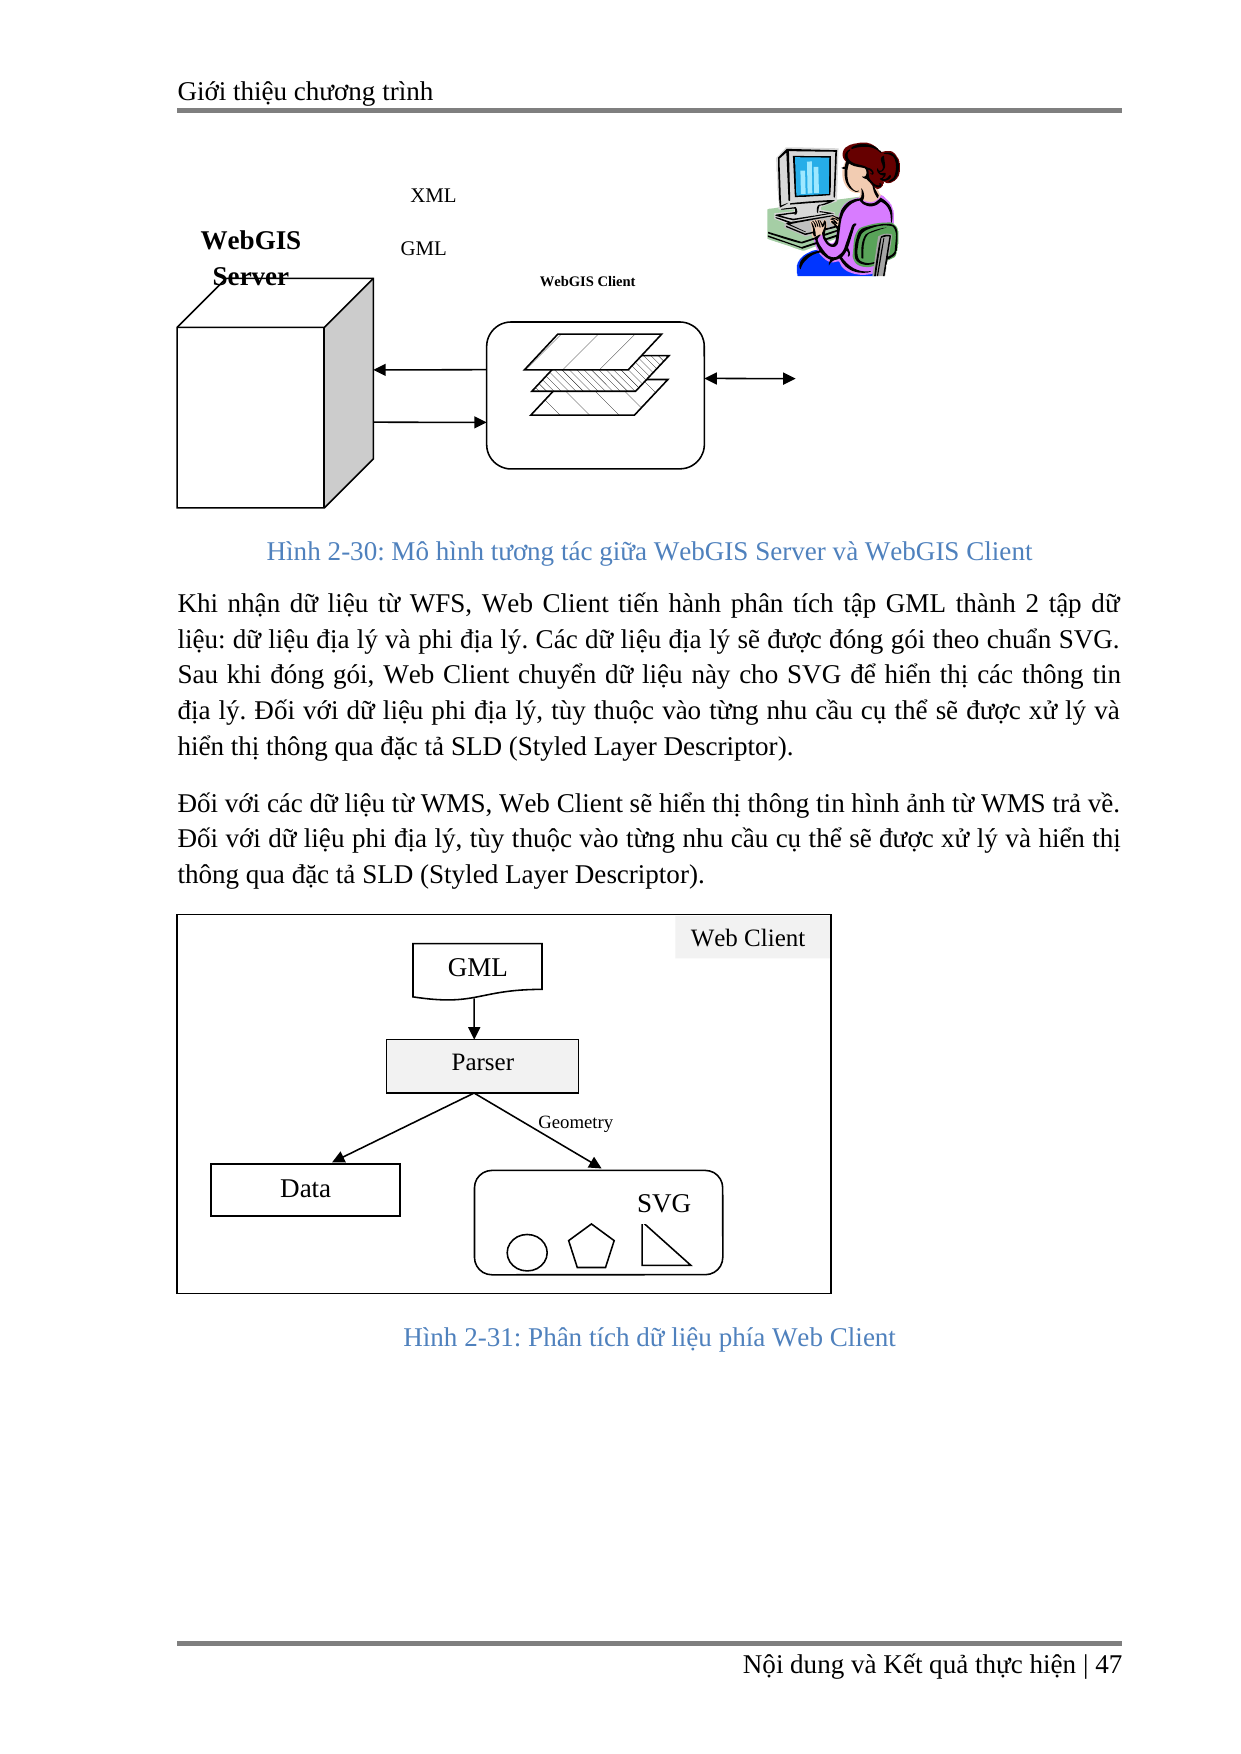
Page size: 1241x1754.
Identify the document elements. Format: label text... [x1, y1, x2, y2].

text Khi nhận dữ liệu từ WFS, Web Client tiến hành phân tích tập GML thành 2 tập dữ liệu: dữ liệu địa lý và phi địa lý. Các dữ liệu địa lý sẽ được đóng gói theo chuẩn SVG. Sau khi đóng gói, Web Client chuyển dữ liệu này cho SVG để hiển thị các thông tin địa lý. Đối với dữ liệu phi địa lý, tùy thuộc vào từng nhu cầu cụ thể sẽ được xử lý và hiển thị thông qua đặc tả SLD (Styled Layer Descriptor). [177, 587, 1122, 761]
text Đối với các dữ liệu từ WMS, Web Client sẽ hiển thị thông tin hình ảnh từ WMS trả về. Đối với dữ liệu phi địa lý, tùy thuộc vào từng nhu cầu cụ thể sẽ được xử lý và hiển thị thông qua đặc tả SLD (Styled Layer Descriptor). [177, 787, 1122, 889]
